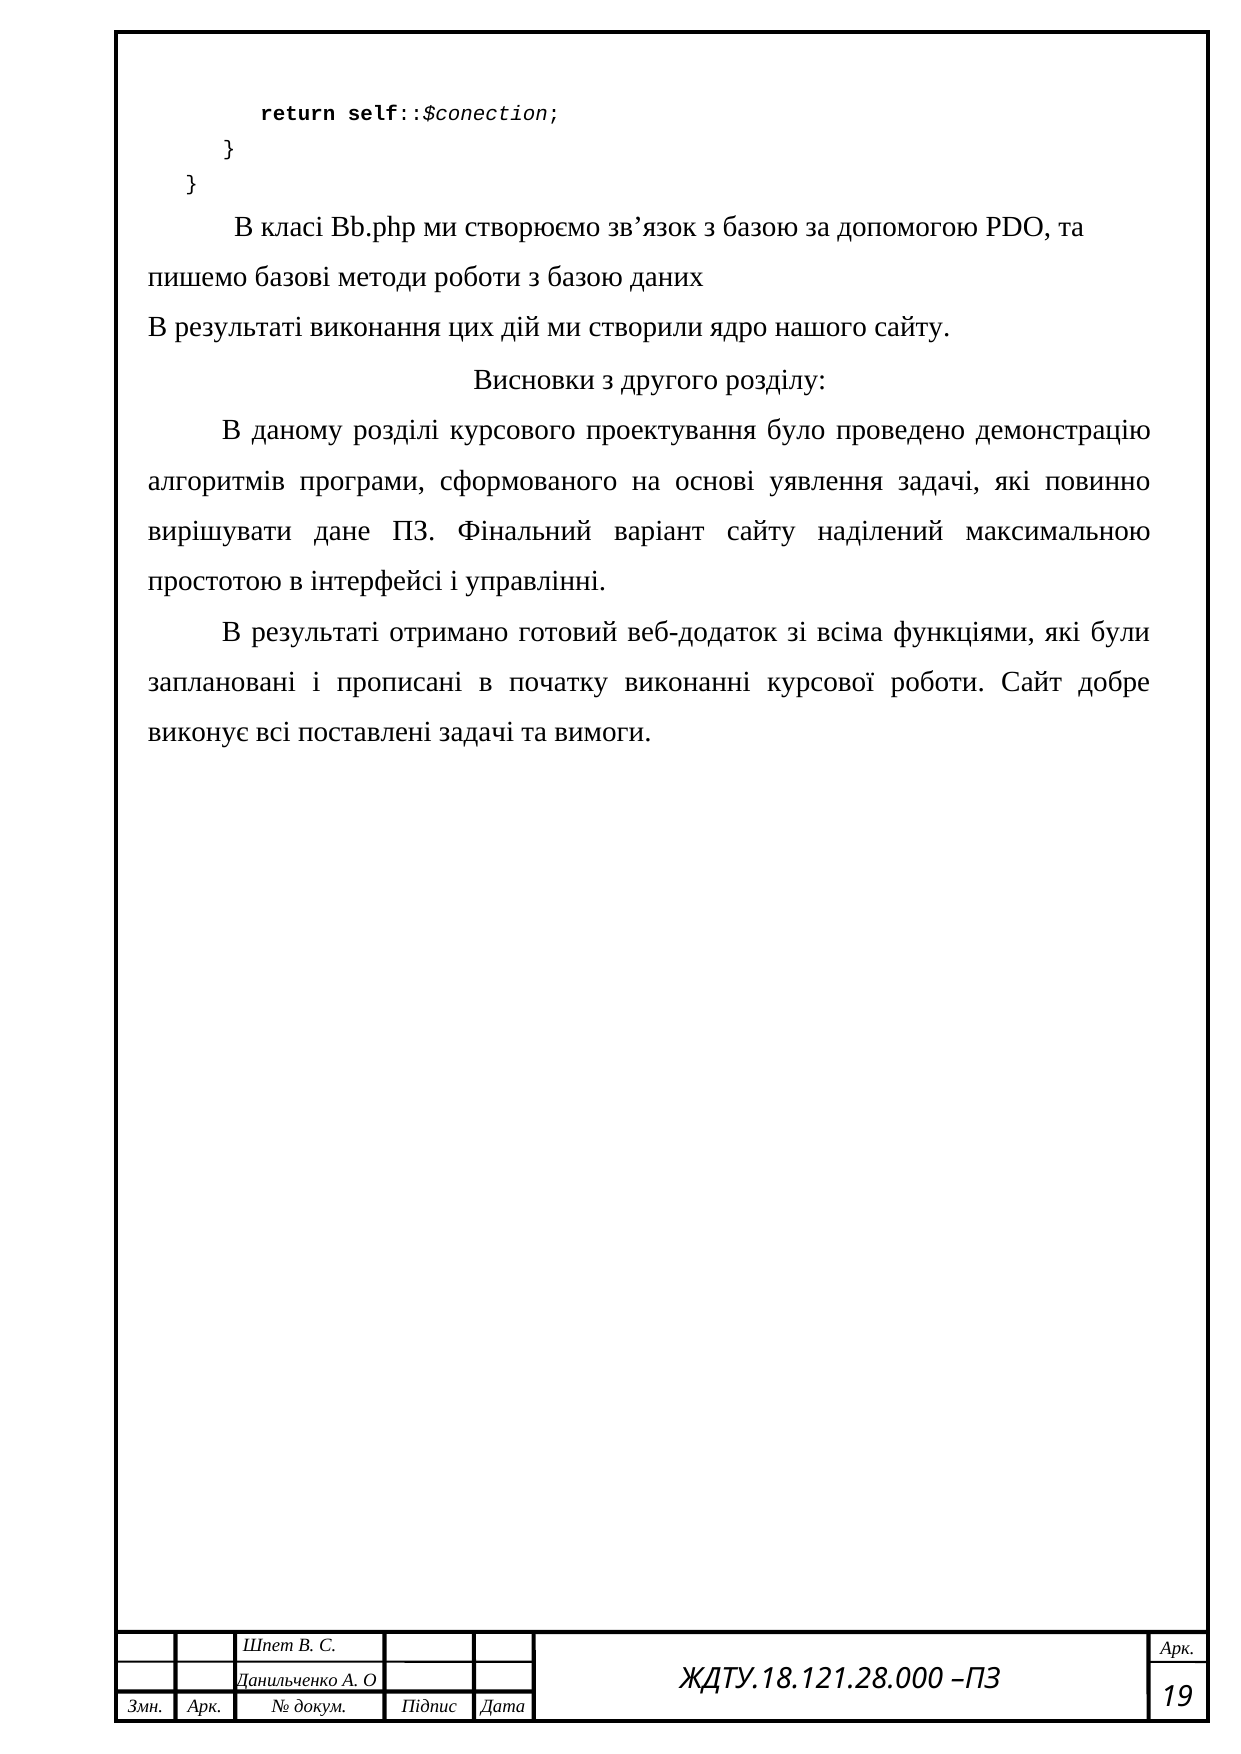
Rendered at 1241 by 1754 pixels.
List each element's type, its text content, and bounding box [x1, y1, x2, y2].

text В класі Bb.php ми створюємо зв’язок з базою за допомогою PDO, та пишемо базові методи роботи з базою даних [148, 209, 1152, 293]
text В даному розділі курсового проектування було проведено демонстрацію алгоритмів програми, сформованого на основі уявлення задачі, які повинно вирішувати дане ПЗ. Фінальний варіант сайту наділений максимальною простотою в інтерфейсі і управлінні. [148, 412, 1152, 597]
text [148, 103, 1152, 197]
text В результаті отримано готовий веб-додаток зі всіма функціями, які були заплановані і прописані в початку виконанні курсової роботи. Сайт добре виконує всі поставлені задачі та вимоги. [148, 614, 1152, 748]
text В результаті виконання цих дій ми створили ядро нашого сайту. [148, 309, 1152, 343]
text Висновки з другого розділу: [148, 362, 1152, 396]
